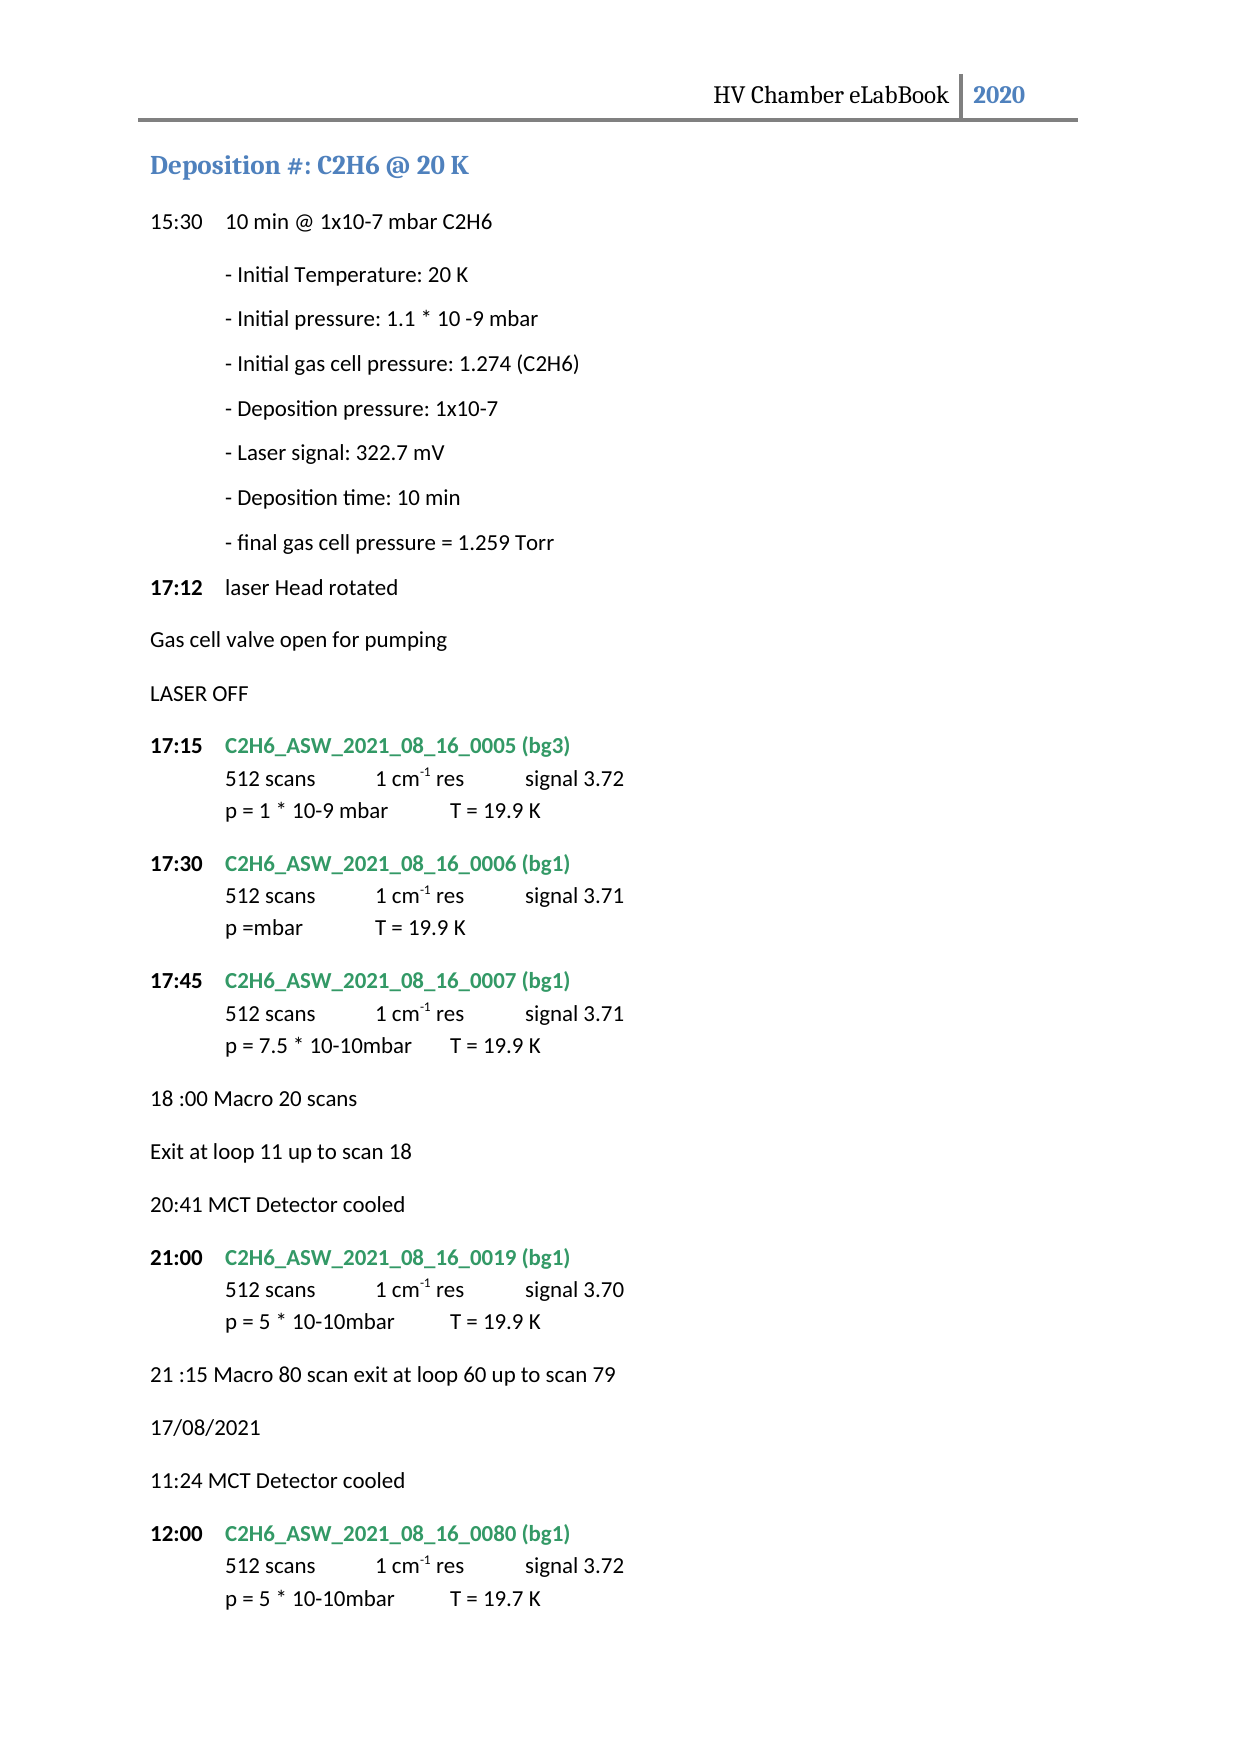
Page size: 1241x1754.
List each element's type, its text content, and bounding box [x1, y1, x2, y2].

text 512 scans 1 cm-1 res signal 3.71 p =mbar T = 19.9 K [225, 881, 1090, 941]
text 18 :00 Macro 20 scans [150, 1084, 1090, 1112]
text 17:30 C2H6_ASW_2021_08_16_0006 (bg1) [150, 849, 1090, 877]
text LASER OFF [150, 679, 1090, 707]
text - final gas cell pressure = 1.259 Torr [150, 528, 1090, 556]
text 17:45 C2H6_ASW_2021_08_16_0007 (bg1) [150, 966, 1090, 994]
text 17/08/2021 [150, 1413, 1090, 1441]
text 17:12 laser Head rotated [150, 573, 1090, 601]
text 512 scans 1 cm-1 res signal 3.72 p = 5 * 10-10mbar T = 19.7 K [225, 1552, 1090, 1612]
text Exit at loop 11 up to scan 18 [150, 1137, 1090, 1165]
text 15:30 10 min @ 1x10-7 mbar C2H6 [150, 207, 1090, 235]
subtitle Deposition #: C2H6 @ 20 K [150, 150, 1090, 181]
text 21:00 C2H6_ASW_2021_08_16_0019 (bg1) [150, 1243, 1090, 1271]
text - Initial Temperature: 20 K [150, 260, 1090, 288]
text - Initial pressure: 1.1 * 10 -9 mbar [150, 304, 1090, 332]
text Gas cell valve open for pumping [150, 626, 1090, 654]
text 20:41 MCT Detector cooled [150, 1190, 1090, 1218]
text 512 scans 1 cm-1 res signal 3.70 p = 5 * 10-10mbar T = 19.9 K [225, 1275, 1090, 1335]
text 512 scans 1 cm-1 res signal 3.72 p = 1 * 10-9 mbar T = 19.9 K [225, 764, 1090, 824]
text 17:15 C2H6_ASW_2021_08_16_0005 (bg3) [150, 732, 1090, 760]
text 11:24 MCT Detector cooled [150, 1466, 1090, 1494]
text - Laser signal: 322.7 mV [150, 438, 1090, 467]
text 12:00 C2H6_ASW_2021_08_16_0080 (bg1) [150, 1519, 1090, 1547]
text - Deposition pressure: 1x10-7 [150, 394, 1090, 422]
text - Initial gas cell pressure: 1.274 (C2H6) [150, 349, 1090, 377]
text 21 :15 Macro 80 scan exit at loop 60 up to scan 79 [150, 1360, 1090, 1388]
text 512 scans 1 cm-1 res signal 3.71 p = 7.5 * 10-10mbar T = 19.9 K [225, 999, 1090, 1059]
text - Deposition time: 10 min [150, 483, 1090, 511]
